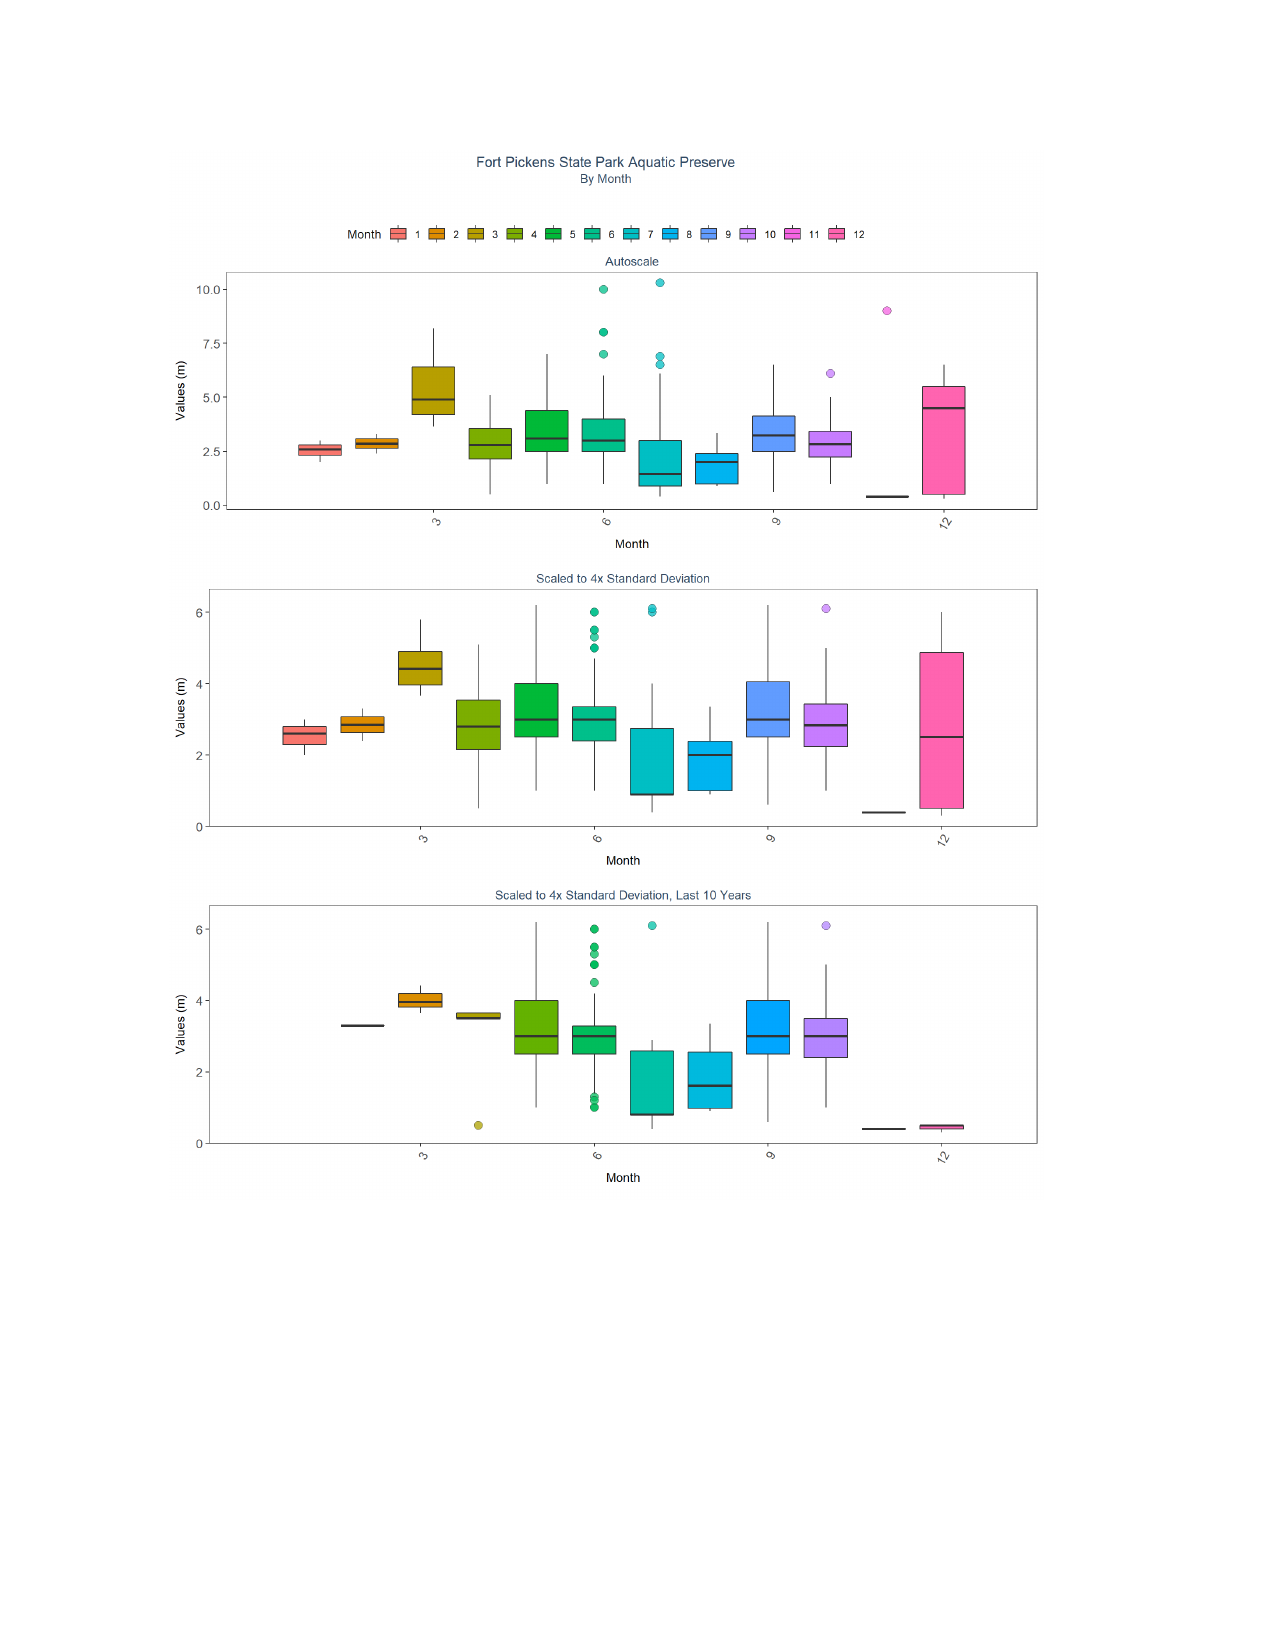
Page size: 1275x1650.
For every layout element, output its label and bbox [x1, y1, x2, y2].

picture [168, 150, 1044, 1200]
